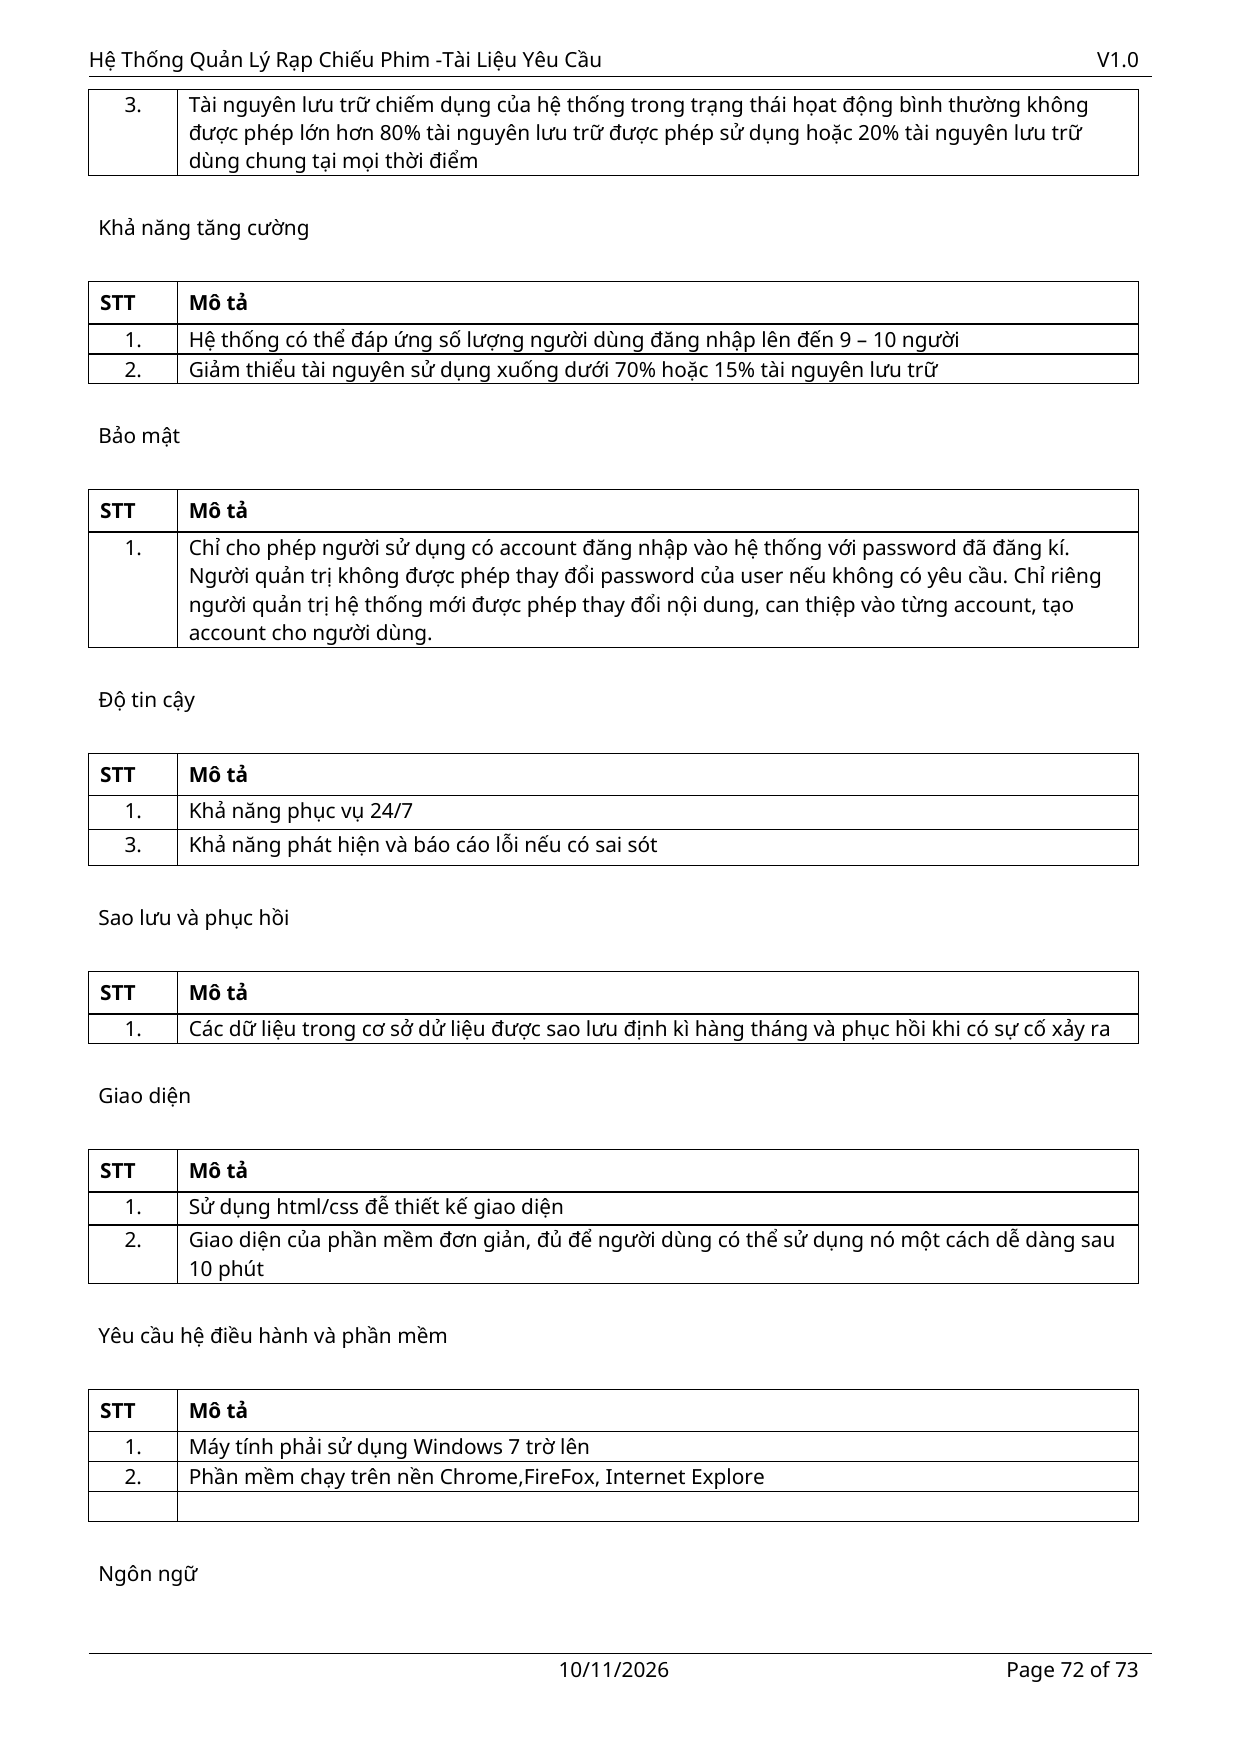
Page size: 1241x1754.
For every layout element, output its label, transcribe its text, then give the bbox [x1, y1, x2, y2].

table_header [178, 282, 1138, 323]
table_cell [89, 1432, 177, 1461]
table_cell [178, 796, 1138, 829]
subtitle Ngôn ngữ [98, 1559, 1152, 1588]
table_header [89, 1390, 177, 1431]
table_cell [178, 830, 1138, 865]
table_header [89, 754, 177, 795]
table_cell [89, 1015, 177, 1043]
subtitle Độ tin cậy [98, 685, 1152, 713]
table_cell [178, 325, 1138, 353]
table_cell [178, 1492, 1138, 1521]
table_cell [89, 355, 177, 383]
subtitle Giao diện [98, 1081, 1152, 1110]
subtitle Khả năng tăng cường [98, 213, 1152, 242]
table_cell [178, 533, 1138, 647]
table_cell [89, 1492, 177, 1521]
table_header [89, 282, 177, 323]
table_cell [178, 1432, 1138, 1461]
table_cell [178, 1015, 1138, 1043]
subtitle Yêu cầu hệ điều hành và phần mềm [98, 1321, 1152, 1349]
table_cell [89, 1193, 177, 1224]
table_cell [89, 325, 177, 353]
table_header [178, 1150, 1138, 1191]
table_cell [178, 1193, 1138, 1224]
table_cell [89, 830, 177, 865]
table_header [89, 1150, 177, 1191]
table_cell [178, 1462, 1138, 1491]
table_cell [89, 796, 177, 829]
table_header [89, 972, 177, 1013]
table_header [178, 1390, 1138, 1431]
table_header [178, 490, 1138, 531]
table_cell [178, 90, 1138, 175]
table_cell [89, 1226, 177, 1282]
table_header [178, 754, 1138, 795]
subtitle Bảo mật [98, 422, 1152, 450]
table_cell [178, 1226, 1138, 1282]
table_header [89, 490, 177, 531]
subtitle Sao lưu và phục hồi [98, 903, 1152, 932]
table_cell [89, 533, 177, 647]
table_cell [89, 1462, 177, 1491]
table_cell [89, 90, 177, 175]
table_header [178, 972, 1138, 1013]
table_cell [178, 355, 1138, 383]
